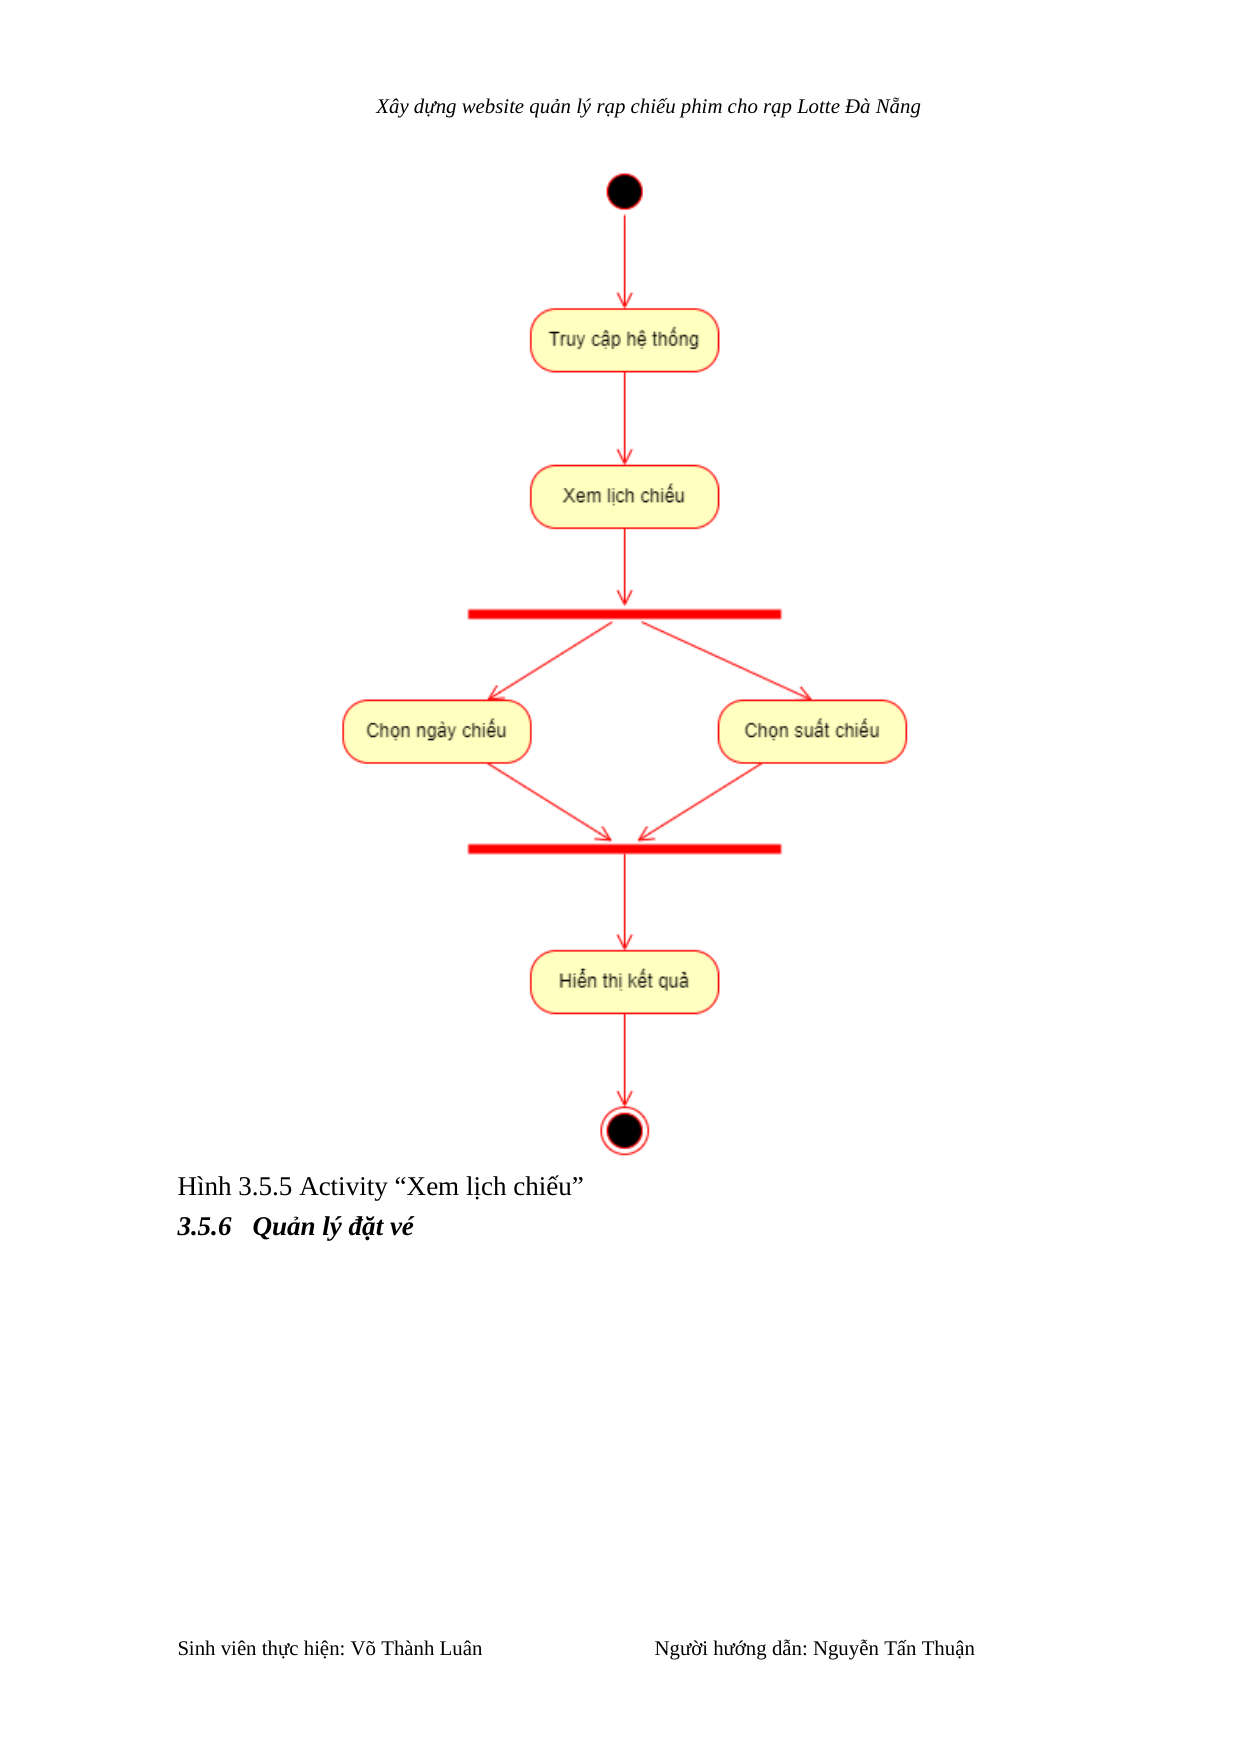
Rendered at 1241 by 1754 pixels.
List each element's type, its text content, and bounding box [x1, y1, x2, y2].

text Hình 3.5.5 Activity “Xem lịch chiếu” [177, 1170, 1122, 1201]
picture [327, 152, 923, 1171]
list 3.5.6 Quản lý đặt vé [177, 1211, 1122, 1242]
